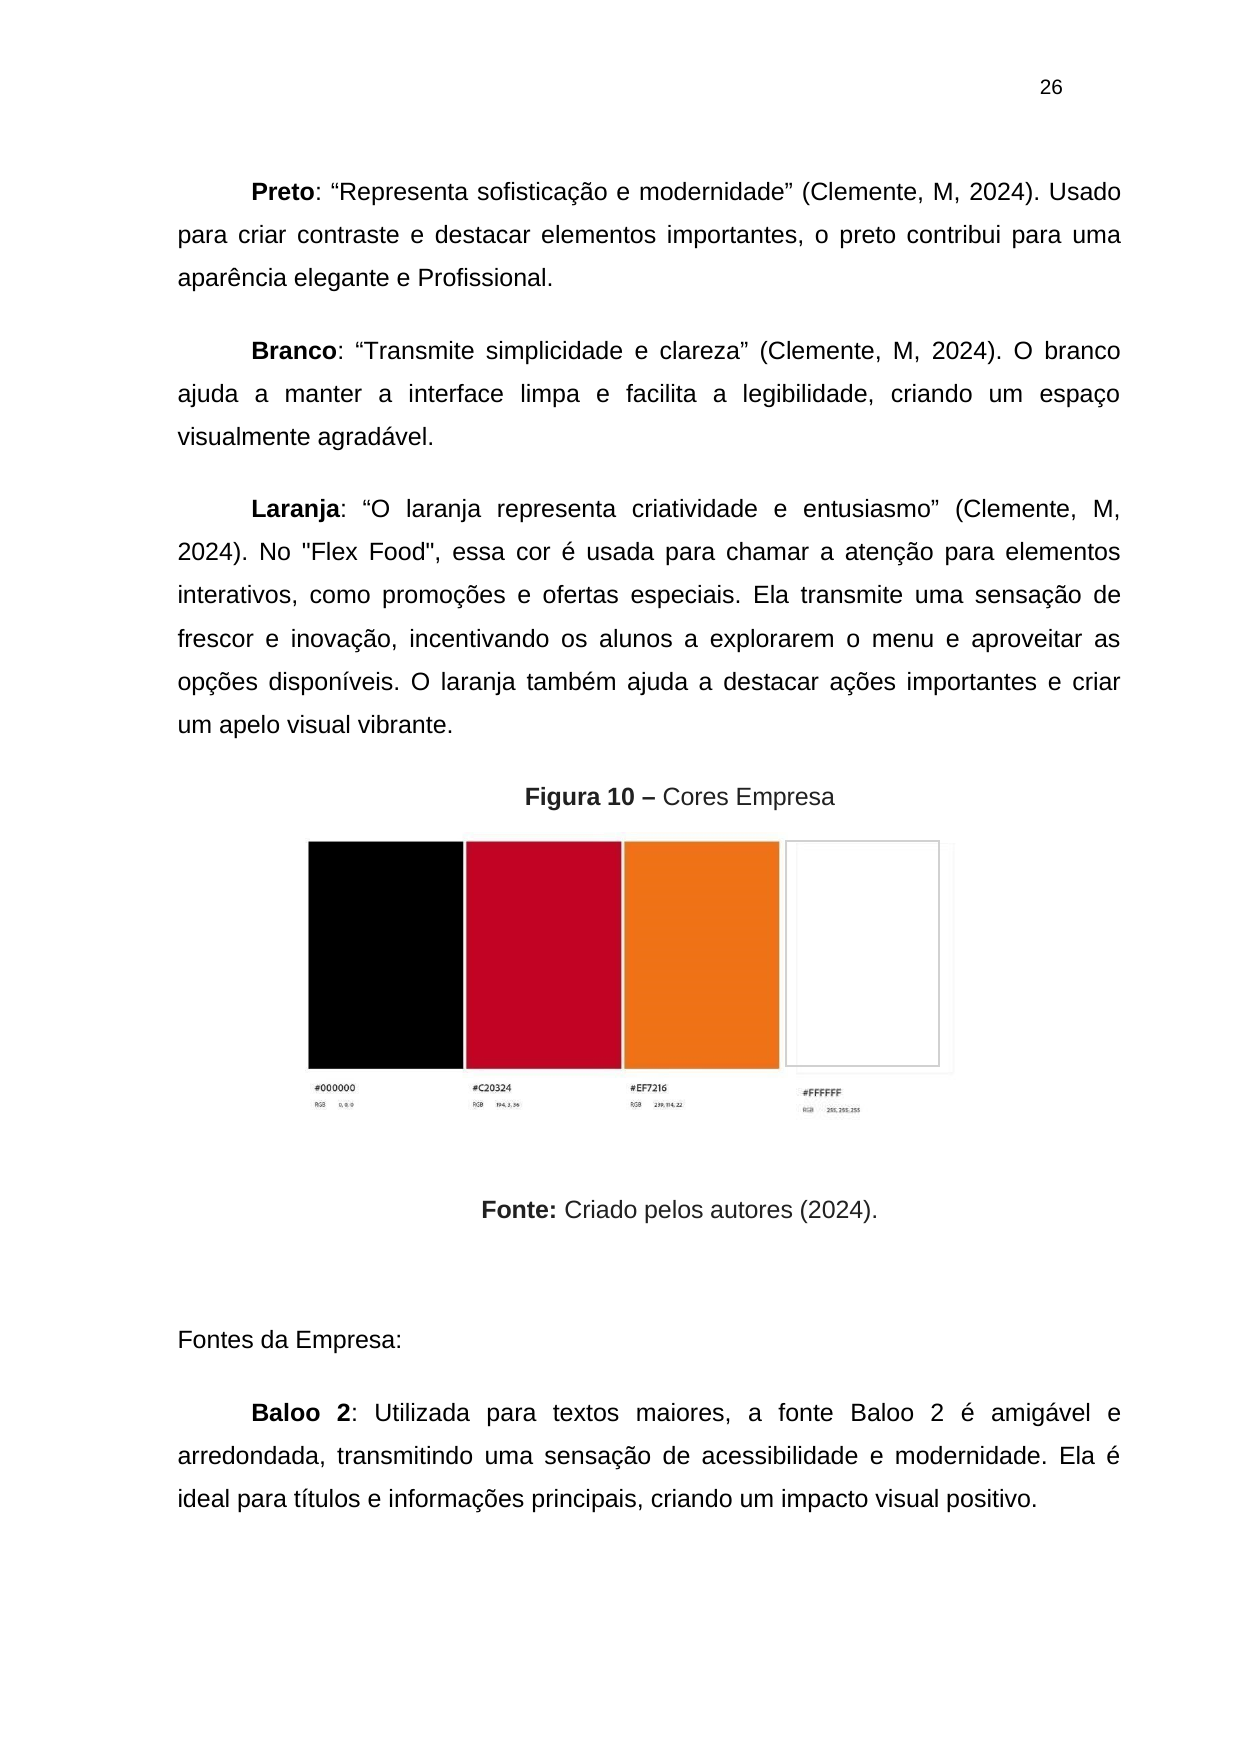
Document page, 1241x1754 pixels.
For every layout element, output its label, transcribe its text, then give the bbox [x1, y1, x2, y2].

text Branco: “Transmite simplicidade e clareza” (Clemente, M, 2024). O branco ajuda a manter a interface limpa e facilita a legibilidade, criando um espaço visualmente agradável. [177, 1013, 1122, 1128]
text Cores da Interface: [177, 494, 1122, 523]
text Preto: “Representa sofisticação e modernidade” (Clemente, M, 2024). Usado para criar contraste e destacar elementos importantes, o preto contribui para uma aparência elegante e Profissional. [177, 854, 1122, 969]
text Laranja: “O laranja representa criatividade e entusiasmo” (Clemente, M, 2024). No "Flex Food", essa cor é usada para chamar a atenção para elementos interativos, como promoções e ofertas especiais. Ela transmite uma sensação de frescor e inovação, incentivando os alunos a explorarem o menu e aproveitar as opções disponíveis. O laranja também ajuda a destacar ações importantes e criar um apelo visual vibrante. [177, 1172, 1122, 1416]
text Figura 10 – Cores Empresa [177, 1459, 1122, 1488]
text Significado do Nome: "Flex Food" reflete a flexibilidade e praticidade que o aplicativo oferece aos usuários ao simplificar a compra de alimentos. "Flex" sugere a capacidade de adaptar o serviço às necessidades e horários dos alunos, enquanto "Food" destaca o foco em lanches e refeições. O nome transmite a ideia de uma solução ágil e moderna para a compra de alimentos [177, 177, 1122, 378]
text Vermelho: “O vermelho simboliza a urgência e a ação rápida” (Clemente, M, 2024). Esta cor é usada para destacar botões de ação, como "Fazer Pedido" e "Pagar Agora", ajudando a guiar os usuários através do processo de compra com uma sensação de dinamismo. Também pode criar uma sensação de calor e energia, alinhando-se com a ideia de uma solução rápida e eficiente para o problema das filas. [177, 567, 1122, 811]
